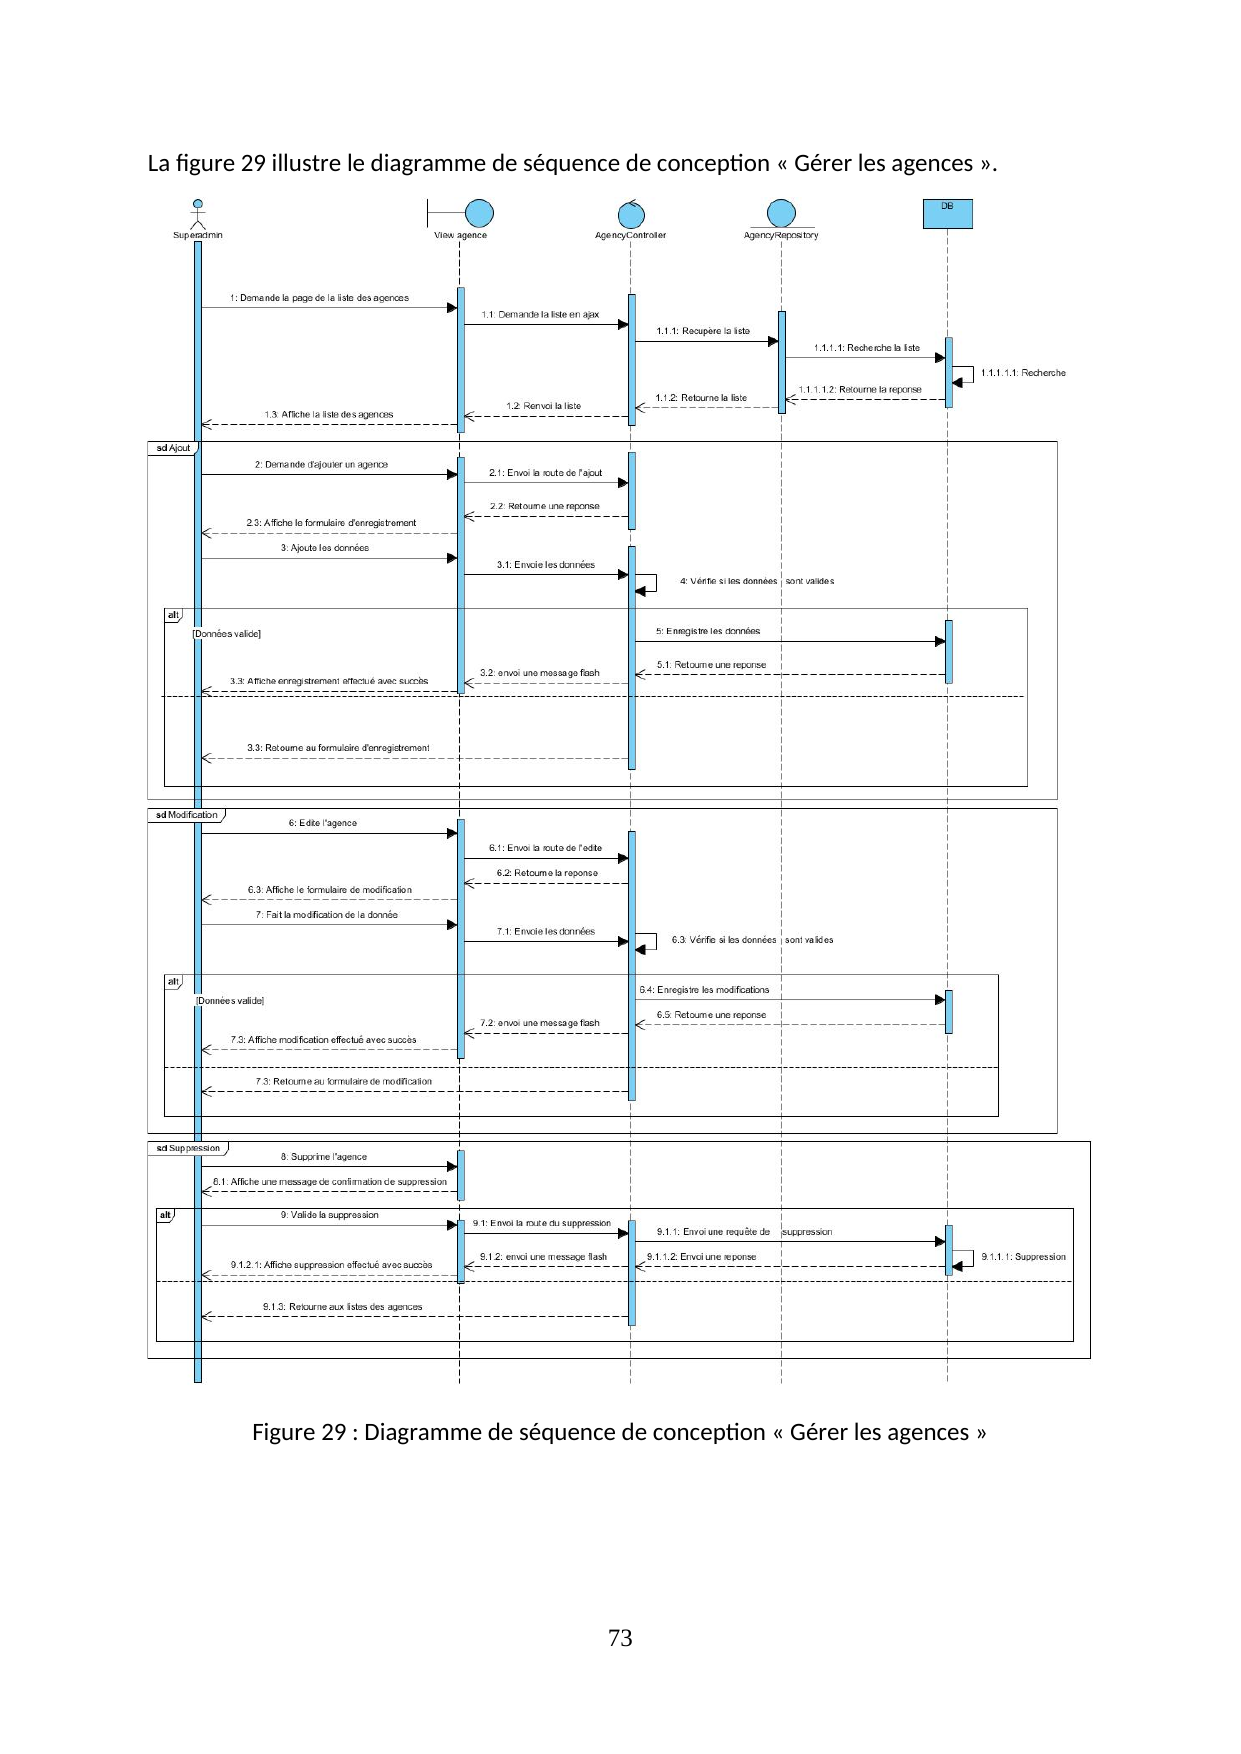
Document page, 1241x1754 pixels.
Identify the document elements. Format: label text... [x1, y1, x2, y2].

picture [147, 197, 1093, 1386]
text La figure 29 illustre le diagramme de séquence de conception « Gérer les agences ». [148, 148, 1093, 178]
text Figure 29 : Diagramme de séquence de conception « Gérer les agences » [148, 1417, 1093, 1447]
